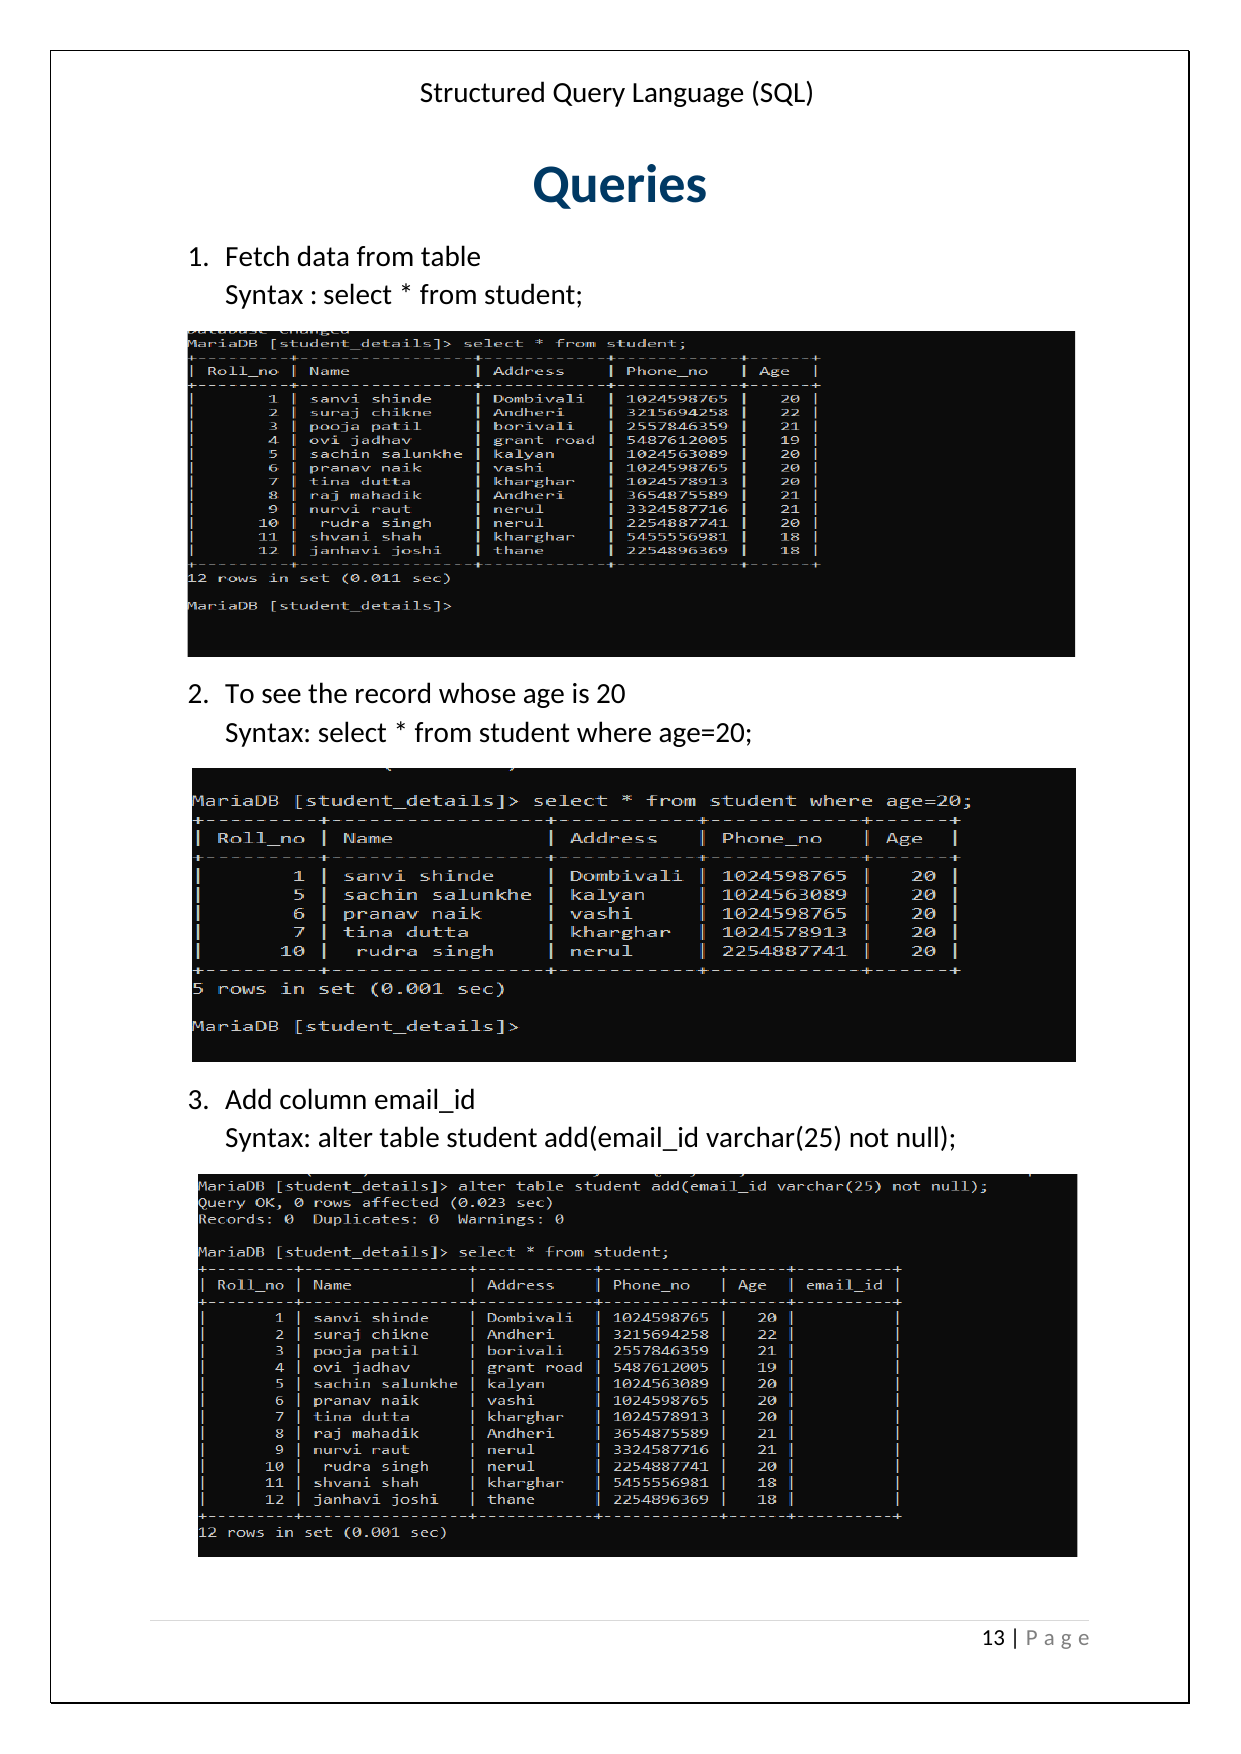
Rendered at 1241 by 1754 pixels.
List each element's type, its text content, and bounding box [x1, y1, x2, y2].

picture [187, 331, 1075, 657]
text Queries [150, 150, 1089, 216]
list Add column email_id [187, 1081, 1089, 1117]
picture [198, 1174, 1078, 1557]
list To see the record whose age is 20 [187, 675, 1089, 711]
list Fetch data from table [187, 238, 1089, 274]
list Syntax : select * from student; [225, 276, 1089, 312]
list Syntax: select * from student where age=20; [225, 714, 1089, 749]
picture [192, 768, 1076, 1062]
list Syntax: alter table student add(email_id varchar(25) not null); [225, 1119, 1089, 1155]
